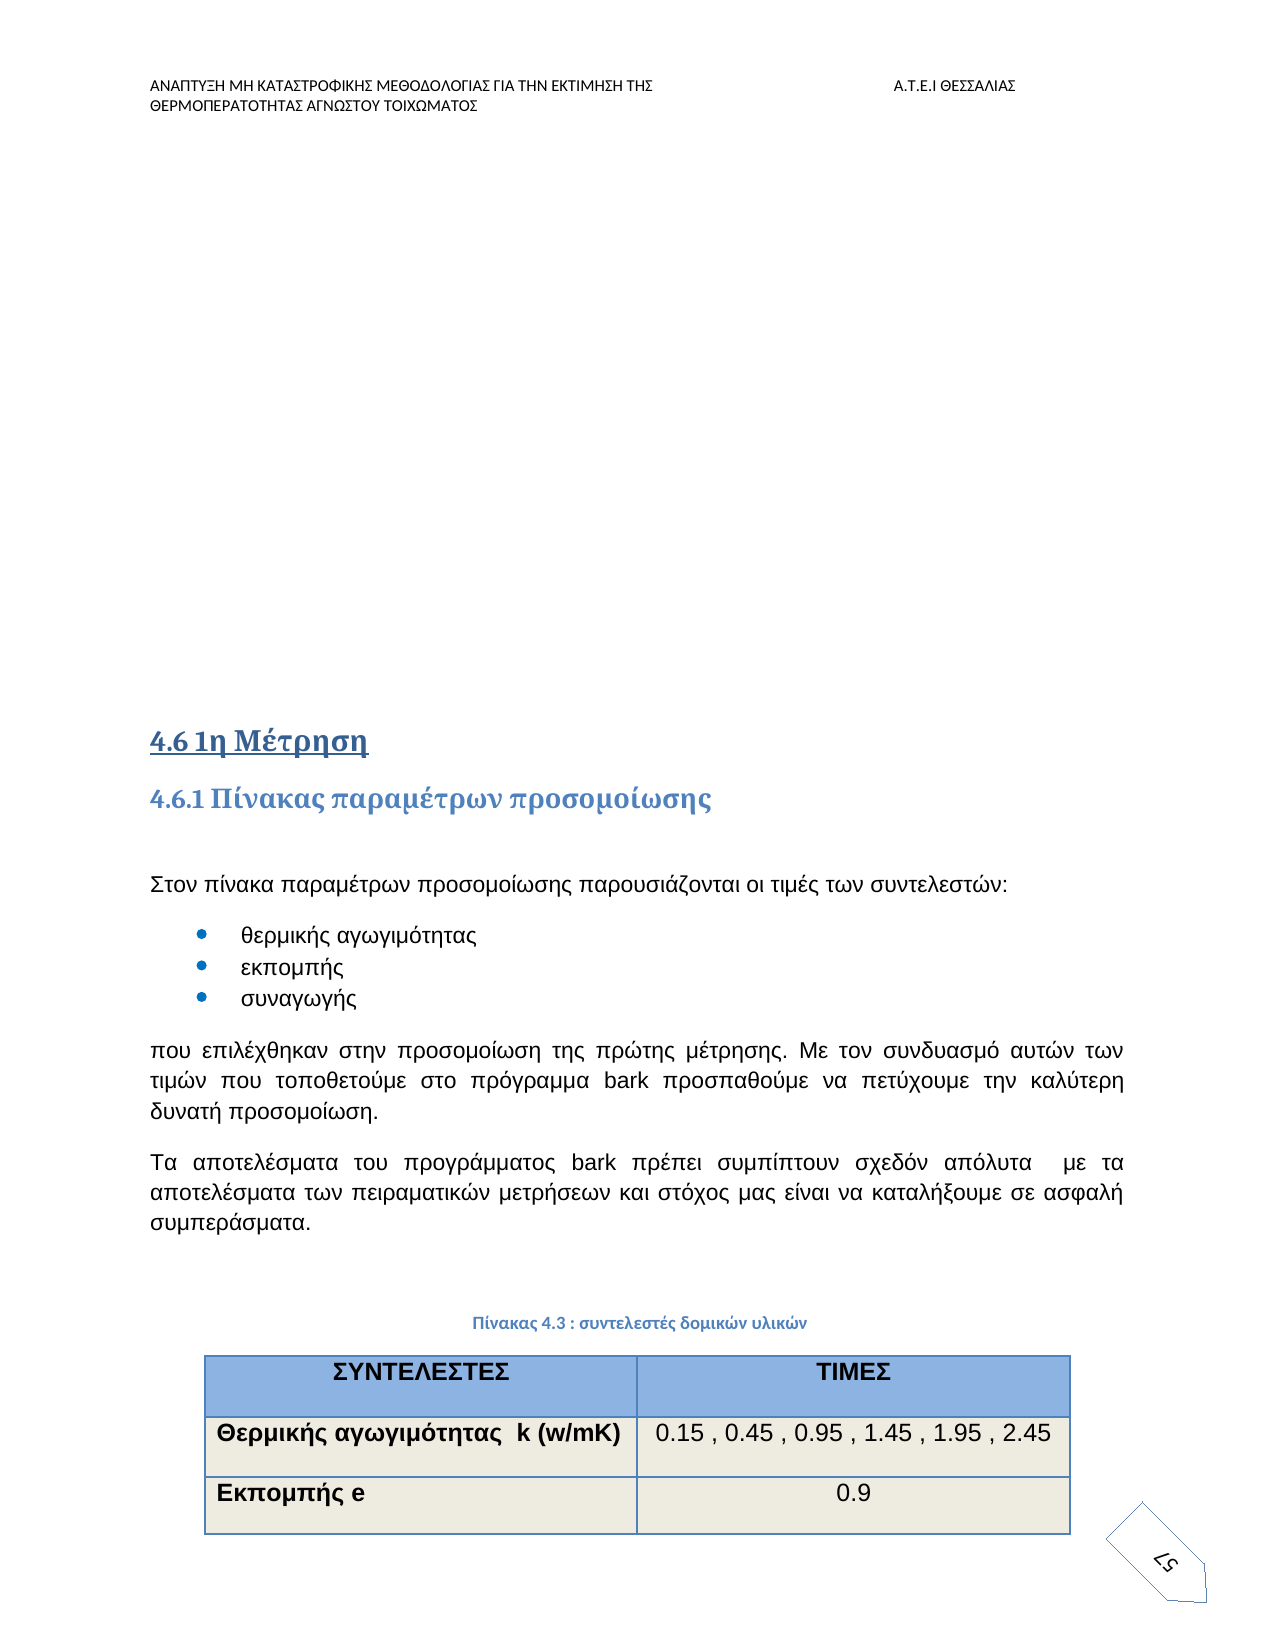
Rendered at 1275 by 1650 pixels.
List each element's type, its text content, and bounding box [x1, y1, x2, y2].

list θερμικής αγωγιμότητας [197, 922, 1125, 949]
table_header ΤΙΜΕΣ [638, 1357, 1069, 1416]
text Πίνακας 4.3 : συντελεστές δομικών υλικών [150, 1311, 1125, 1334]
table_header ΣΥΝΤΕΛΕΣΤΕΣ [206, 1357, 636, 1416]
text 4.6 1η Μέτρηση [150, 725, 1125, 758]
list συναγωγής [197, 985, 1125, 1012]
table_cell Εκπομπής e [206, 1478, 636, 1533]
table_cell 0.9 [638, 1478, 1069, 1533]
text Στον πίνακα παραμέτρων προσομοίωσης παρουσιάζονται οι τιμές των συντελεστών: [150, 871, 1125, 897]
table_cell Θερμικής αγωγιμότητας k (w/mK) [206, 1418, 636, 1476]
text που επιλέχθηκαν στην προσομοίωση της πρώτης μέτρησης. Με τον συνδυασμό αυτών των τιμών που τοποθετούμε στο πρόγραμμα bark προσπαθούμε να πετύχουμε την καλύτερη δυνατή προσομοίωση. [150, 1037, 1125, 1124]
table_cell 0.15 , 0.45 , 0.95 , 1.45 , 1.95 , 2.45 [638, 1418, 1069, 1476]
text Τα αποτελέσματα του προγράμματος bark πρέπει συμπίπτουν σχεδόν απόλυτα με τα αποτελέσματα των πειραματικών μετρήσεων και στόχος μας είναι να καταλήξουμε σε ασφαλή συμπεράσματα. [150, 1149, 1125, 1236]
subtitle 4.6.1 Πίνακας παραμέτρων προσομοίωσης [150, 784, 1125, 815]
list εκπομπής [197, 953, 1125, 981]
